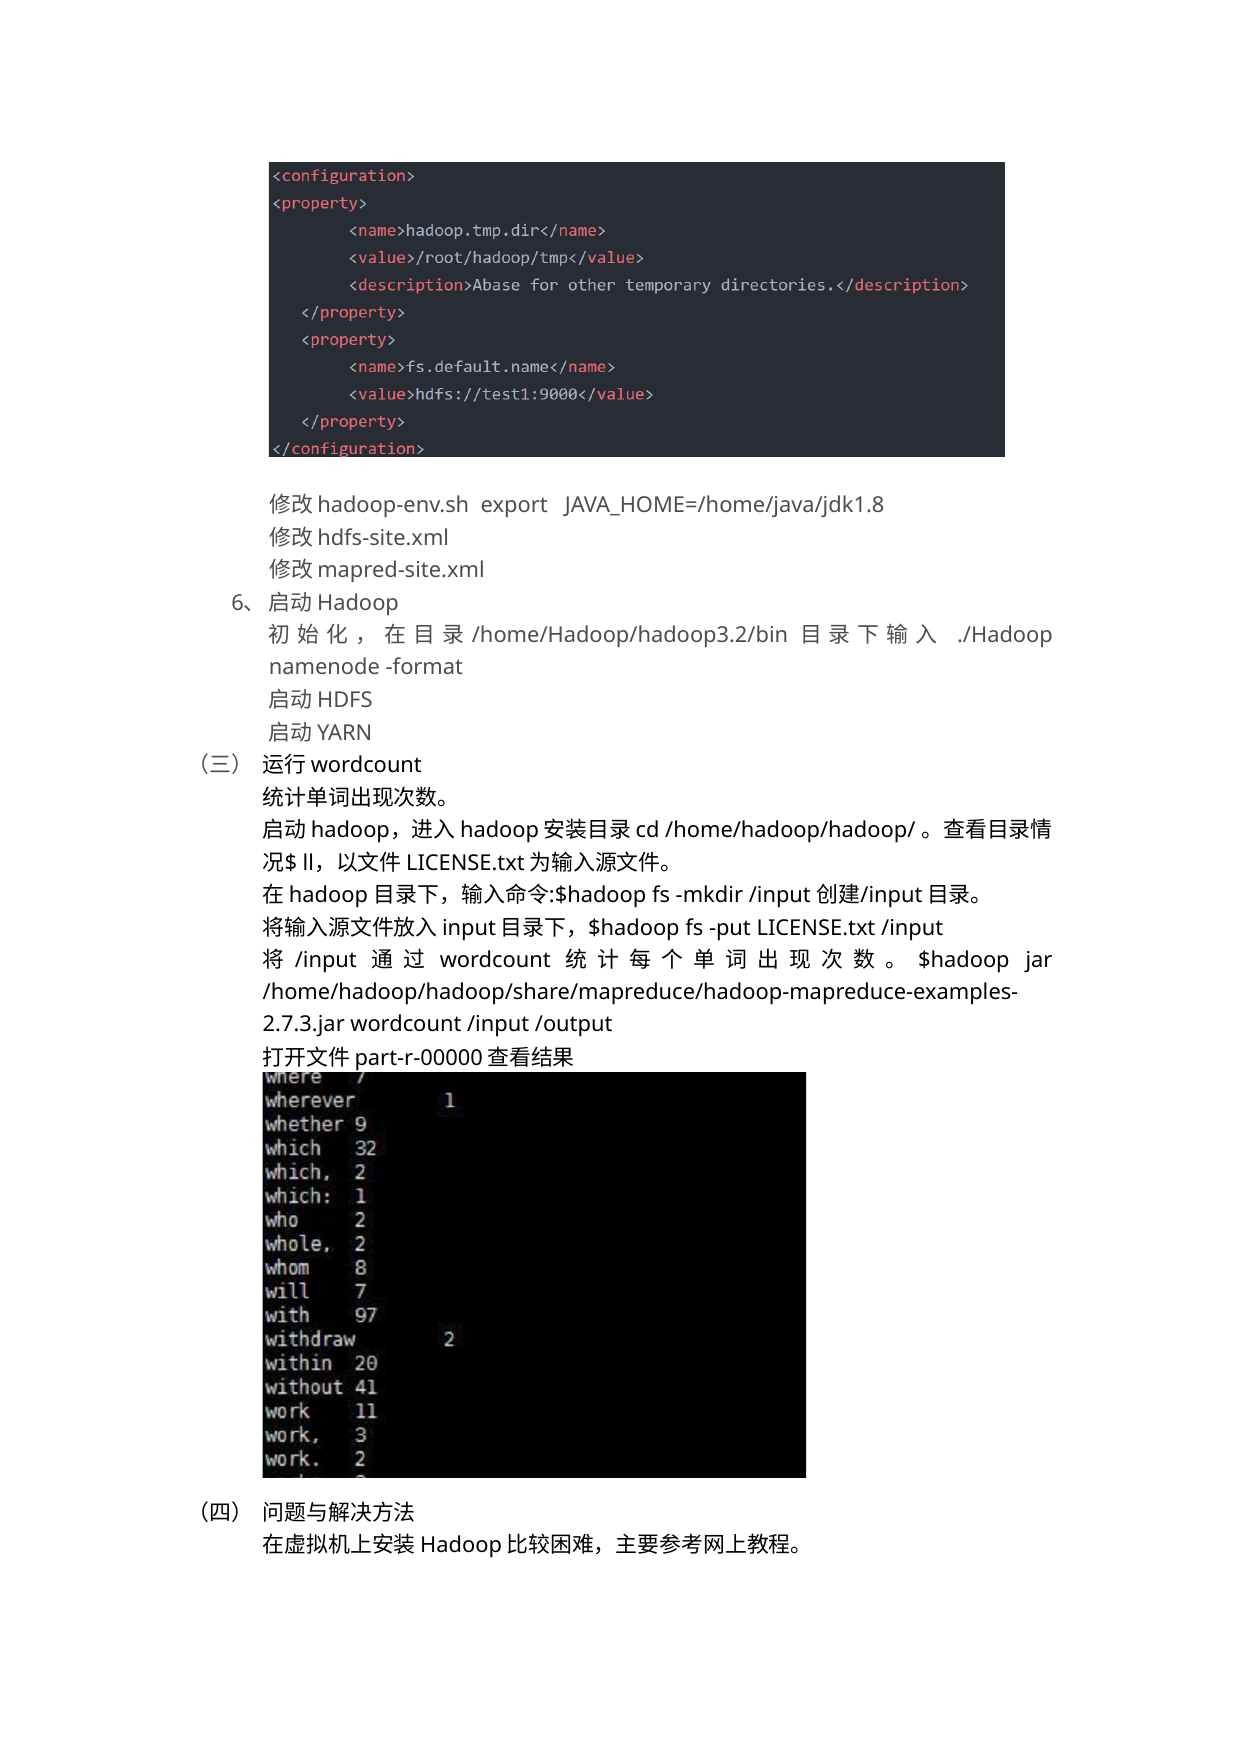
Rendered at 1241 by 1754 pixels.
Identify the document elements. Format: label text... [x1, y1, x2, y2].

list 启动hadoop，进入hadoop安装目录cd /home/hadoop/hadoop/ 。查看目录情况$ ll，以文件LICENSE.txt为输入源文件。 [262, 812, 1053, 877]
list 在虚拟机上安装Hadoop比较困难，主要参考网上教程。 [262, 1527, 1053, 1559]
list 运行wordcount [187, 747, 1053, 779]
list 启动YARN [269, 714, 1053, 747]
list 在hadoop 目录下，输入命令:$hadoop fs -mkdir /input 创建/input目录。 [262, 877, 1053, 909]
list 修改hadoop-env.sh export JAVA_HOME=/home/java/jdk1.8 [317, 487, 1053, 519]
list 修改hdfs-site.xml [269, 519, 1053, 552]
list 将输入源文件放入input目录下，$hadoop fs -put LICENSE.txt /input [262, 909, 1053, 942]
list 将/input通过wordcount统计每个单词出现次数。$hadoop jar /home/hadoop/hadoop/share/mapreduce/hadoop-mapreduce-examples-2.7.3.jar wordcount /input /output [262, 942, 1053, 1039]
list 启动HDFS [317, 682, 1053, 714]
picture [262, 1072, 807, 1478]
list 问题与解决方法 [187, 1494, 1053, 1527]
list 统计单词出现次数。 [262, 779, 1053, 812]
picture [268, 162, 1005, 457]
list 初始化，在目录/home/Hadoop/hadoop3.2/bin目录下输入 ./Hadoop namenode -format [269, 649, 1053, 682]
list 修改mapred-site.xml [317, 552, 1053, 584]
list 启动Hadoop [231, 584, 1053, 617]
list 打开文件part-r-00000查看结果 [262, 1039, 1053, 1072]
